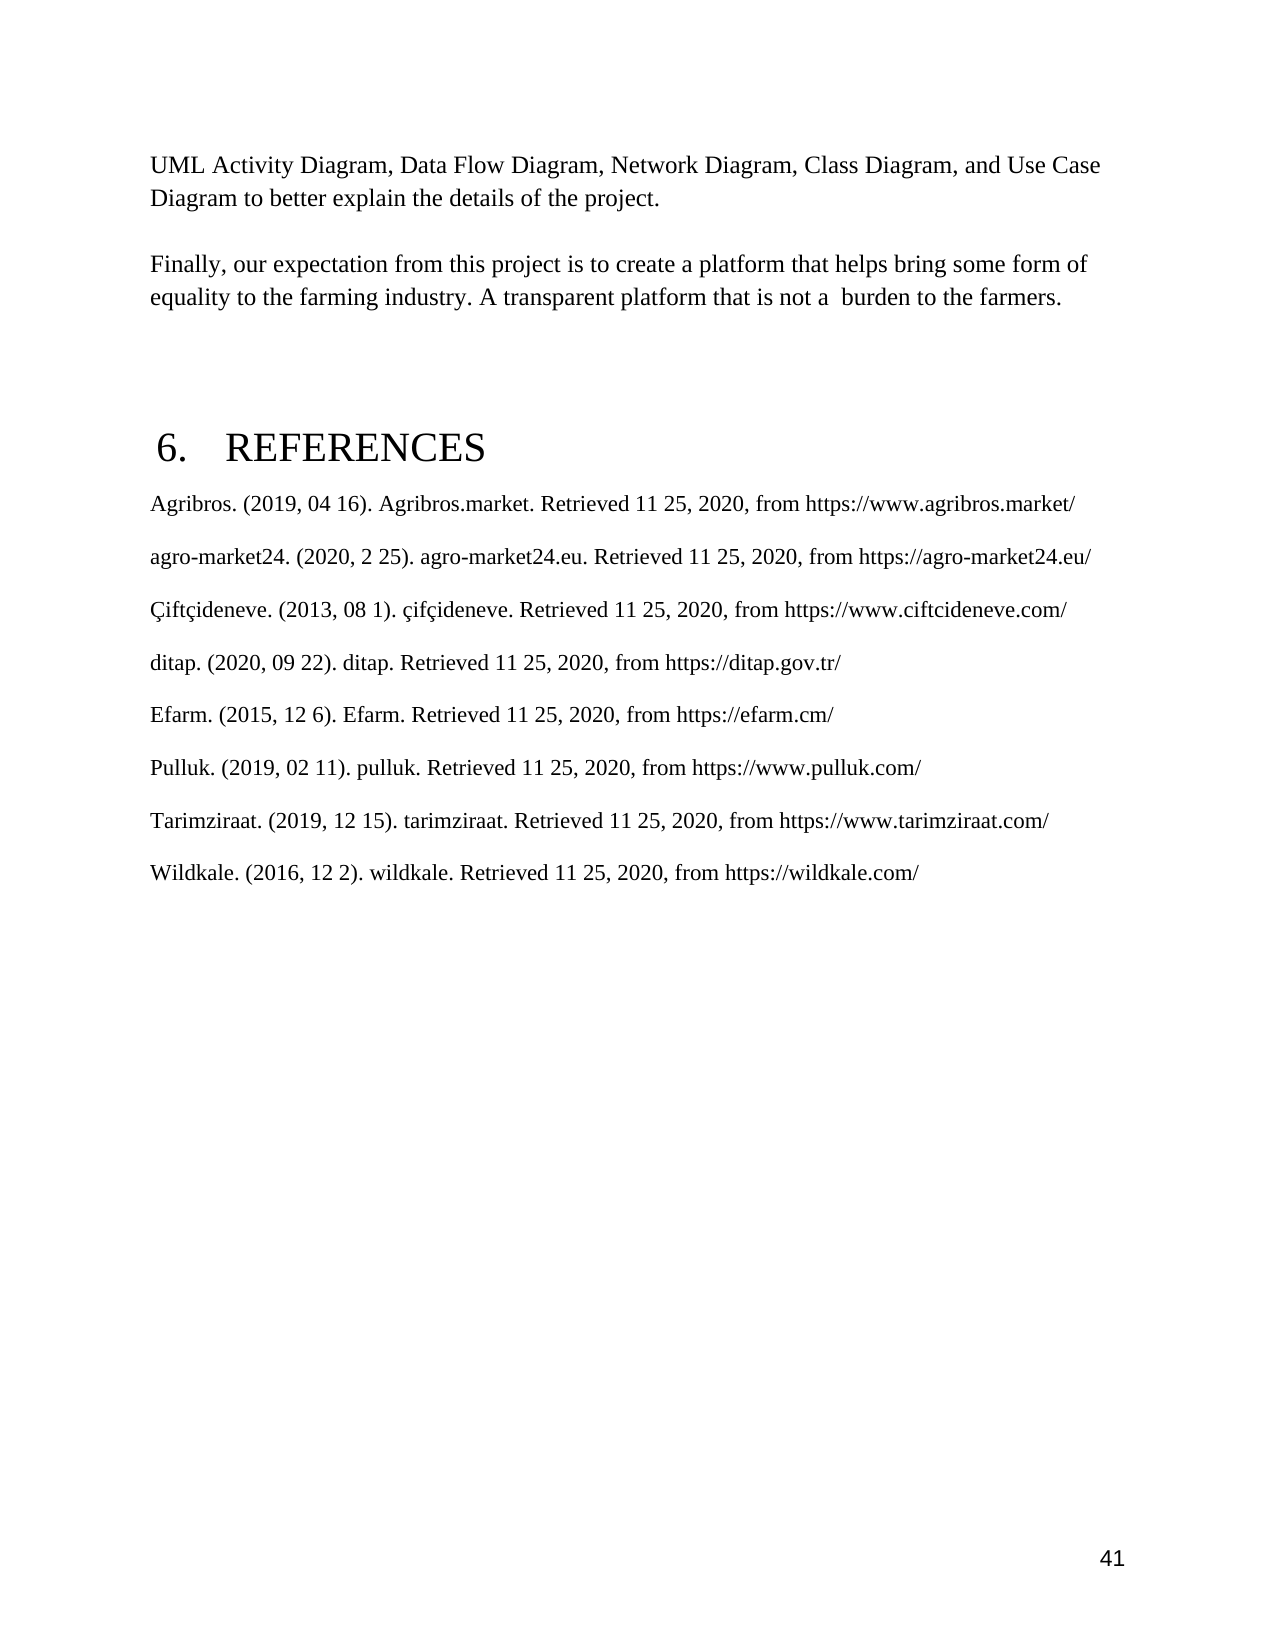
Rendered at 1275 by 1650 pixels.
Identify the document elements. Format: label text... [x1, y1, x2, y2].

text Tarimziraat. (2019, 12 15). tarimziraat. Retrieved 11 25, 2020, from https://www.tarimziraat.com/ [150, 807, 1125, 833]
text ditap. (2020, 09 22). ditap. Retrieved 11 25, 2020, from https://ditap.gov.tr/ [150, 648, 1125, 675]
text agro-market24. (2020, 2 25). agro-market24.eu. Retrieved 11 25, 2020, from https://agro-market24.eu/ [150, 543, 1125, 569]
text Agribros. (2019, 04 16). Agribros.market. Retrieved 11 25, 2020, from https://www.agribros.market/ [150, 490, 1125, 517]
text Finally, our expectation from this project is to create a platform that helps bring some form of equality to the farming industry. A transparent platform that is not a burden to the farmers. [150, 249, 1125, 311]
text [150, 150, 1125, 212]
text Efarm. (2015, 12 6). Efarm. Retrieved 11 25, 2020, from https://efarm.cm/ [150, 701, 1125, 728]
text Çiftçideneve. (2013, 08 1). çifçideneve. Retrieved 11 25, 2020, from https://www.ciftcideneve.com/ [150, 596, 1125, 622]
text Pulluk. (2019, 02 11). pulluk. Retrieved 11 25, 2020, from https://www.pulluk.com/ [150, 754, 1125, 780]
text Wildkale. (2016, 12 2). wildkale. Retrieved 11 25, 2020, from https://wildkale.com/ [150, 859, 1125, 886]
subtitle REFERENCES [187, 423, 1125, 471]
